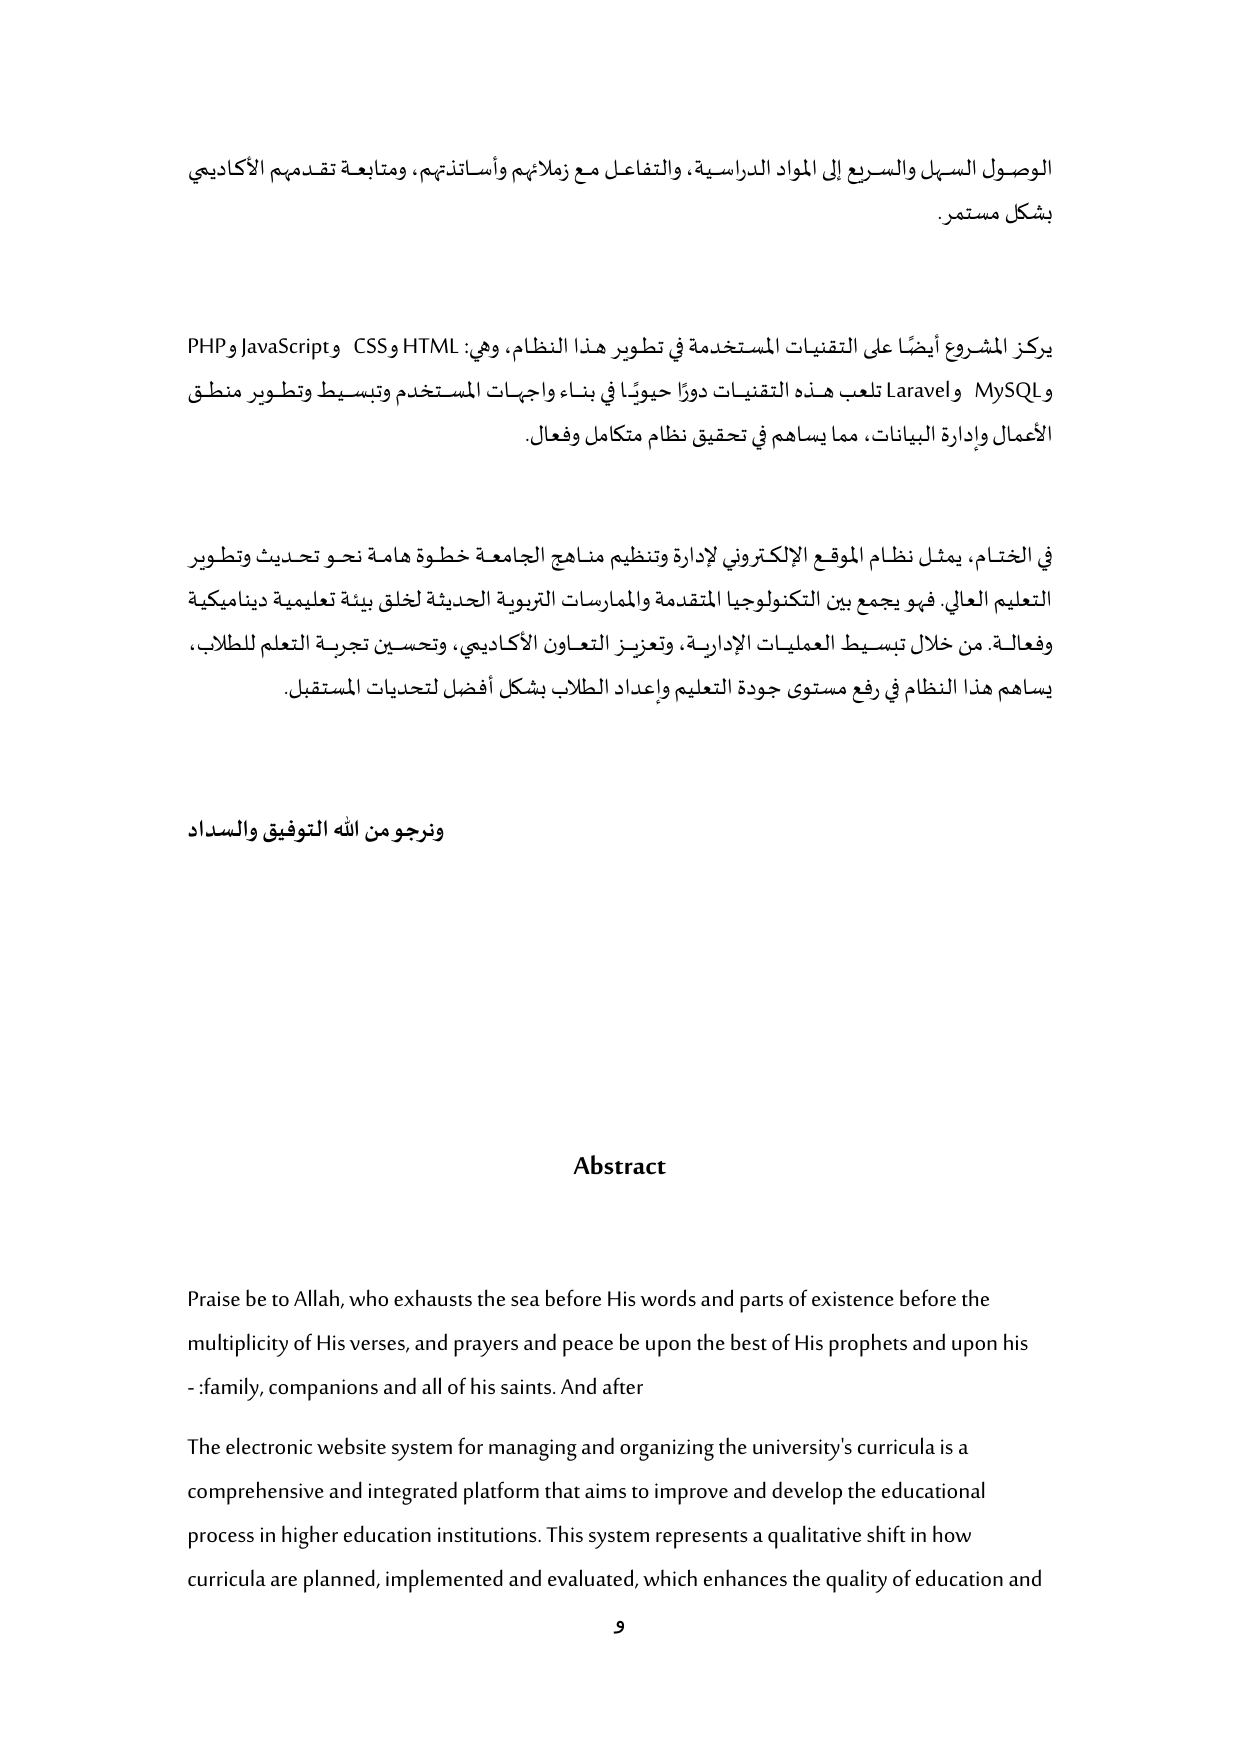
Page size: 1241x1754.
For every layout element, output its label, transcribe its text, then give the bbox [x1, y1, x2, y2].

text يركز المشروع أيضًا على التقنيات المستخدمة في تطوير هذا النظام، وهي: HTML وCSS وJavaScript وPHP وMySQL وLaravel تلعب هذه التقنيات دورًا حيويًا في بناء واجهات المستخدم وتبسيط وتطوير منطق الأعمال وإدارة البيانات، مما يساهم في تحقيق نظام متكامل وفعال. [187, 328, 1053, 456]
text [187, 1429, 1053, 1602]
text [187, 150, 1053, 235]
text Abstract [187, 1144, 1053, 1191]
text Praise be to Allah, who exhausts the sea before His words and parts of existence before the multiplicity of His verses, and prayers and peace be upon the best of His prophets and upon his family, companions and all of his saints. And after: - [187, 1280, 1053, 1409]
text في الختام، يمثل نظام الموقع الإلكتروني لإدارة وتنظيم مناهج الجامعة خطوة هامة نحو تحديث وتطوير التعليم العالي. فهو يجمع بين التكنولوجيا المتقدمة والممارسات التربوية الحديثة لخلق بيئة تعليمية ديناميكية وفعالة. من خلال تبسيط العمليات الإدارية، وتعزيز التعاون الأكاديمي، وتحسين تجربة التعلم للطلاب، يساهم هذا النظام في رفع مستوى جودة التعليم وإعداد الطلاب بشكل أفضل لتحديات المستقبل. [187, 537, 1053, 709]
text ونرجو من الله التوفيق والسداد [187, 811, 1053, 852]
